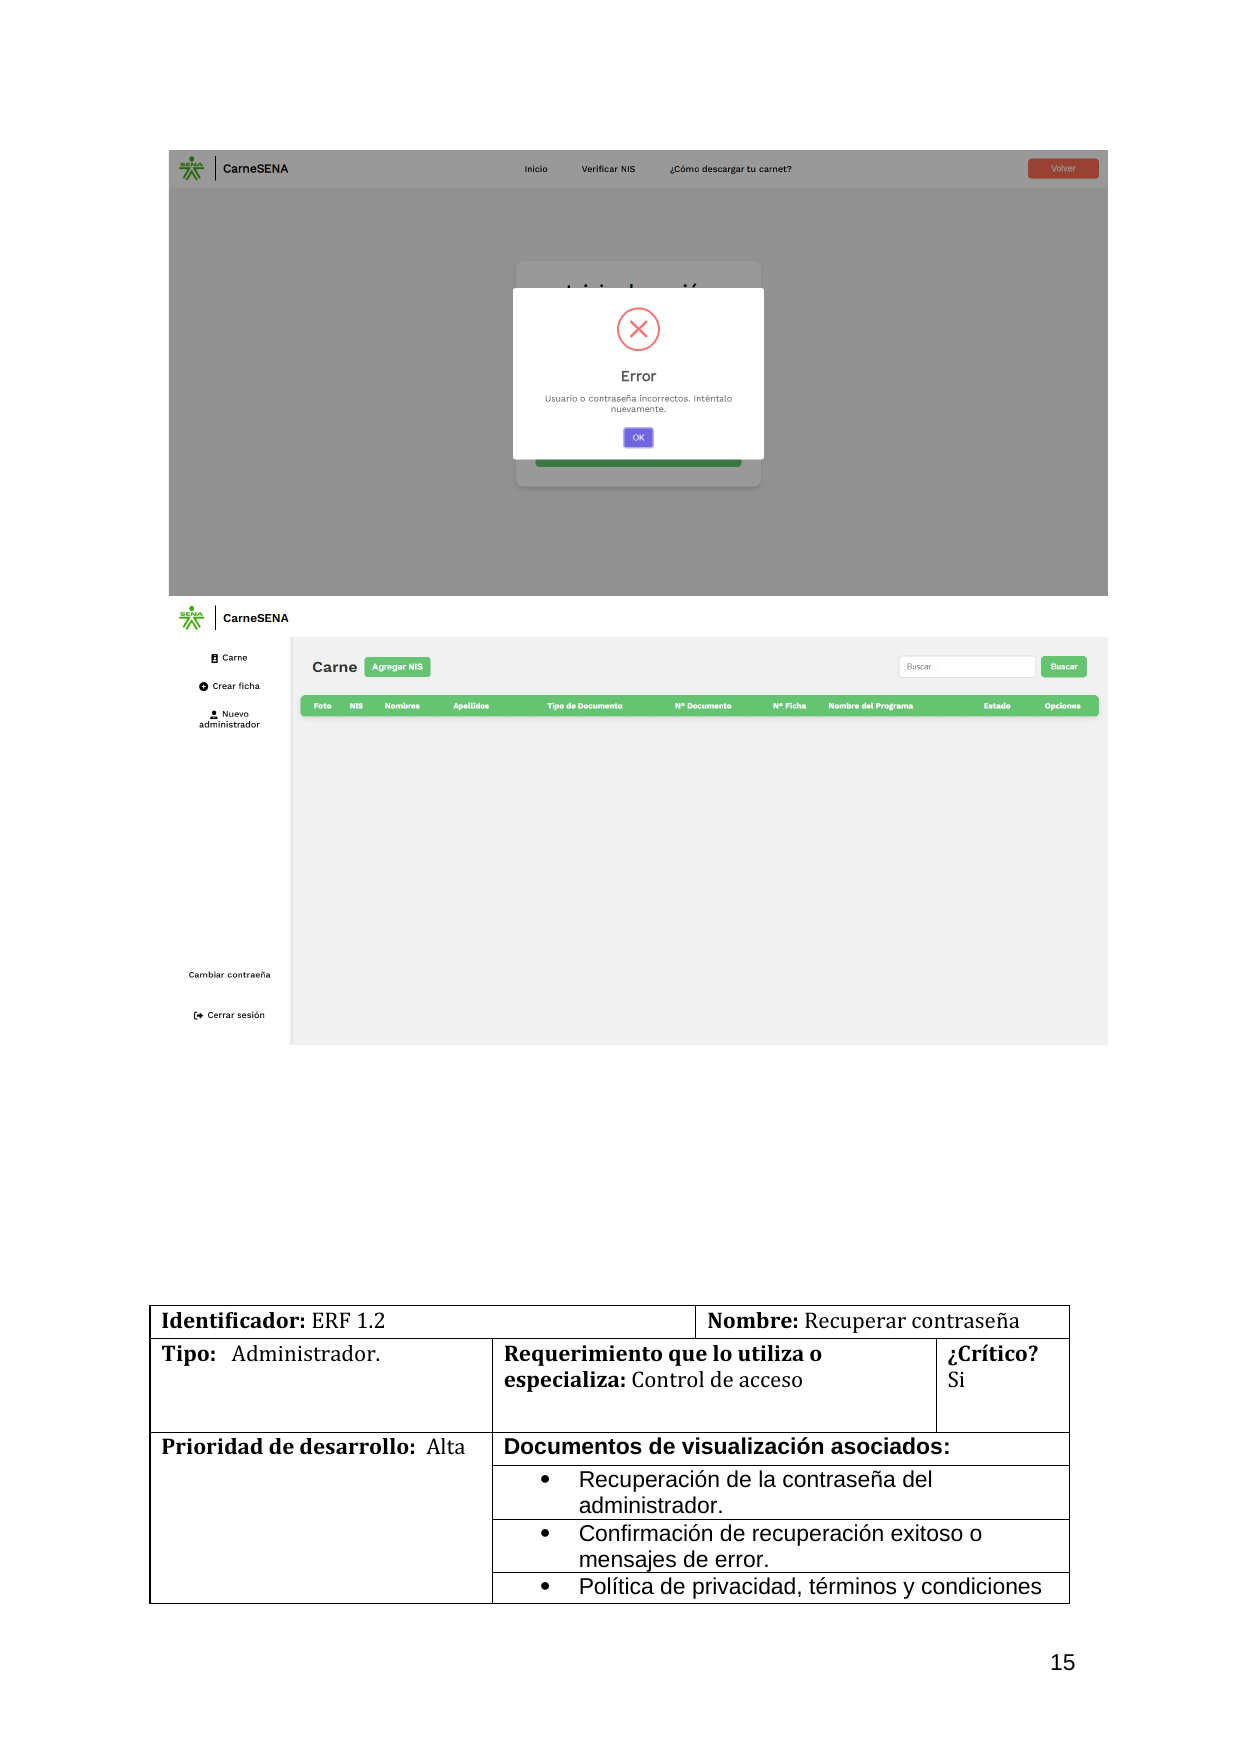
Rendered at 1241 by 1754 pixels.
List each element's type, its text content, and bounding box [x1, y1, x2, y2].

table_cell ¿Crítico? Si [937, 1339, 1069, 1432]
table_cell Documentos de visualización asociados: [493, 1433, 1069, 1465]
table_cell Confirmación de recuperación exitoso o mensajes de error. [493, 1520, 1069, 1572]
table_header Identificador: ERF 1.2 [151, 1306, 695, 1338]
table_cell Recuperación de la contraseña del administrador. [493, 1466, 1069, 1518]
table_cell Requerimiento que lo utiliza o especializa: Control de acceso [493, 1339, 936, 1432]
table_header Nombre: Recuperar contraseña [696, 1306, 1069, 1338]
table_cell Prioridad de desarrollo: Alta [151, 1433, 492, 1603]
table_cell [493, 1573, 1069, 1603]
table_cell Tipo: Administrador. [151, 1339, 492, 1432]
